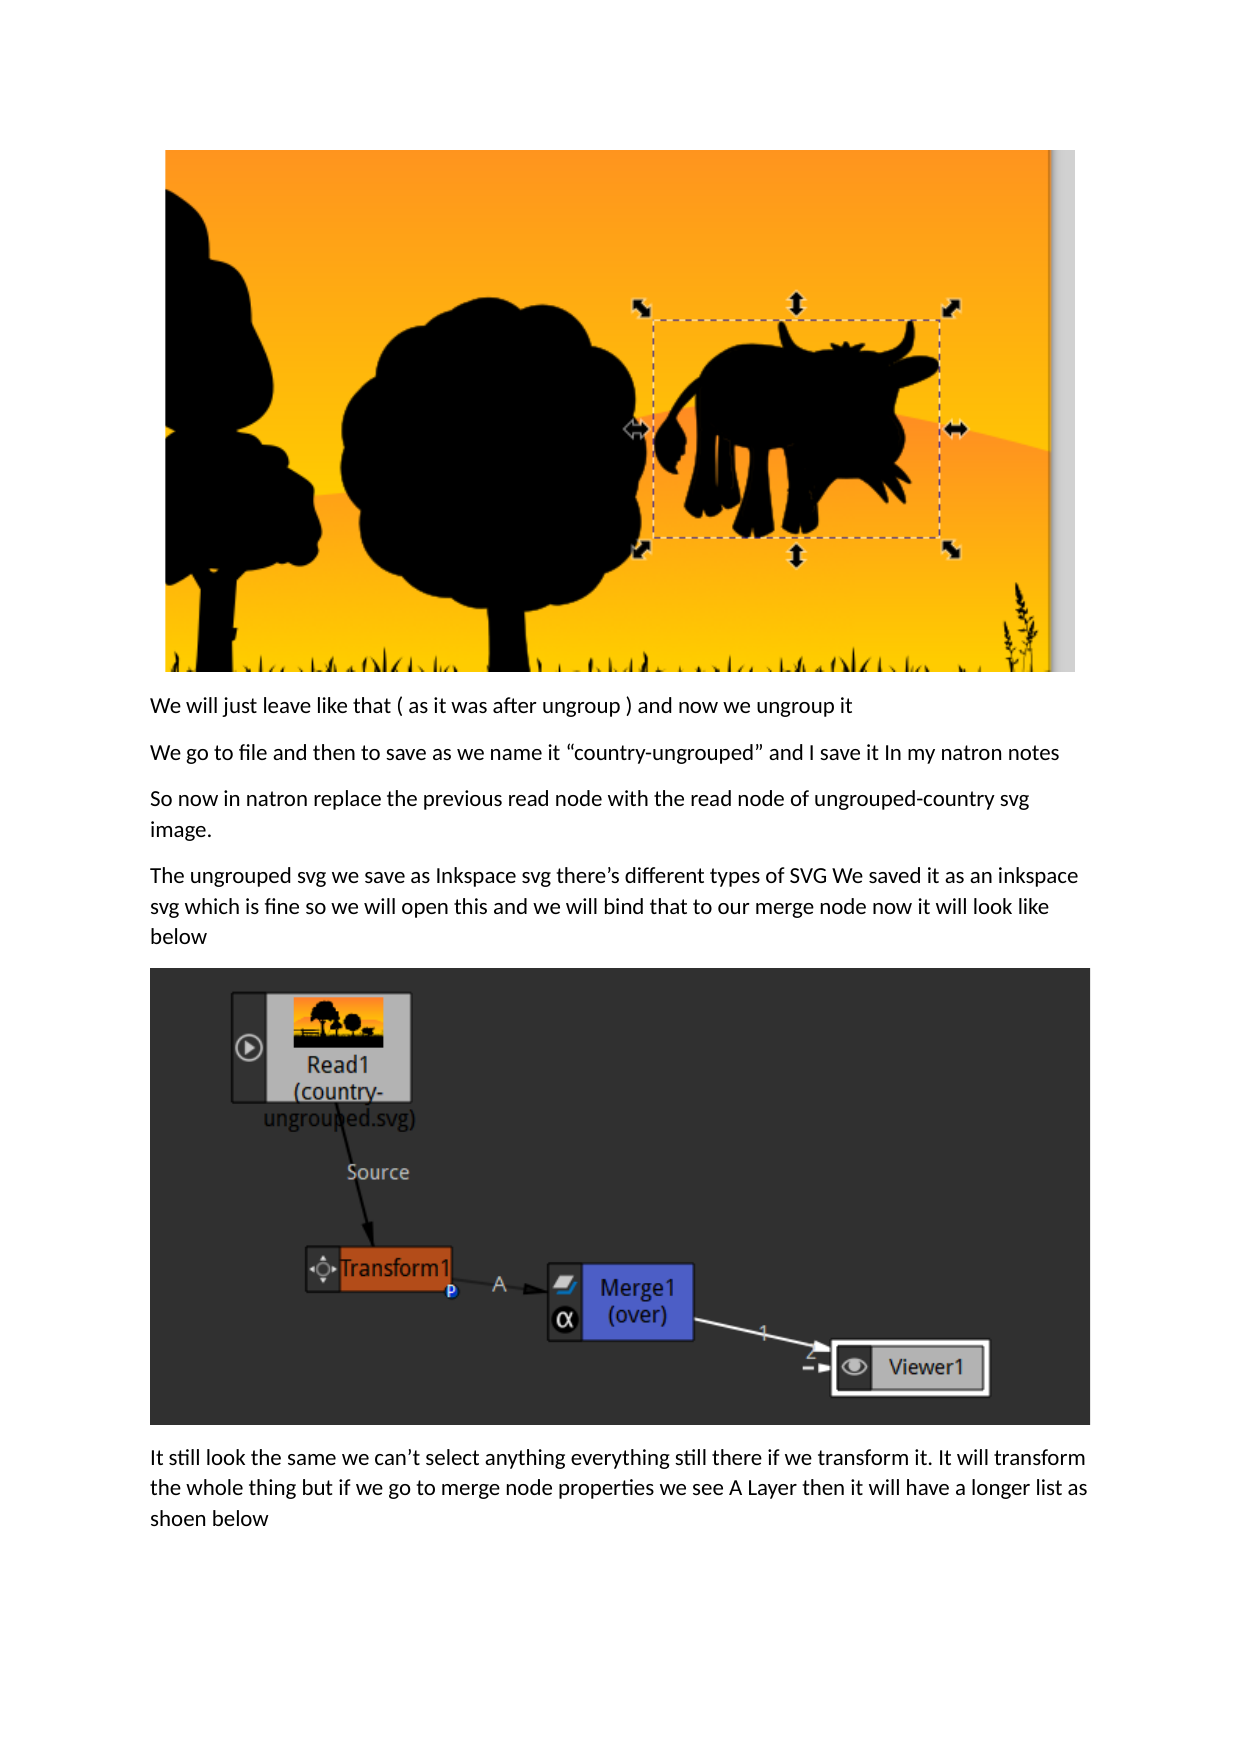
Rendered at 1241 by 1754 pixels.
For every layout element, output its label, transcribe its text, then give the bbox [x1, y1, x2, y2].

text The ungrouped svg we save as Inkspace svg there’s different types of SVG We saved it as an inkspace svg which is fine so we will open this and we will bind that to our merge node now it will look like below [150, 862, 1090, 950]
text We will just leave like that ( as it was after ungroup ) and now we ungroup it [150, 691, 1090, 719]
picture [165, 150, 1075, 672]
picture [150, 968, 1091, 1425]
text So now in natron replace the previous read node with the read node of ungrouped-country svg image. [150, 784, 1090, 843]
text It still look the same we can’t select anything everything still there if we transform it. It will transform the whole thing but if we go to merge node properties we see A Layer then it will have a longer list as shoen below [150, 1443, 1090, 1532]
text We go to file and then to save as we name it “country-ungrouped” and I save it In my natron notes [150, 738, 1090, 766]
